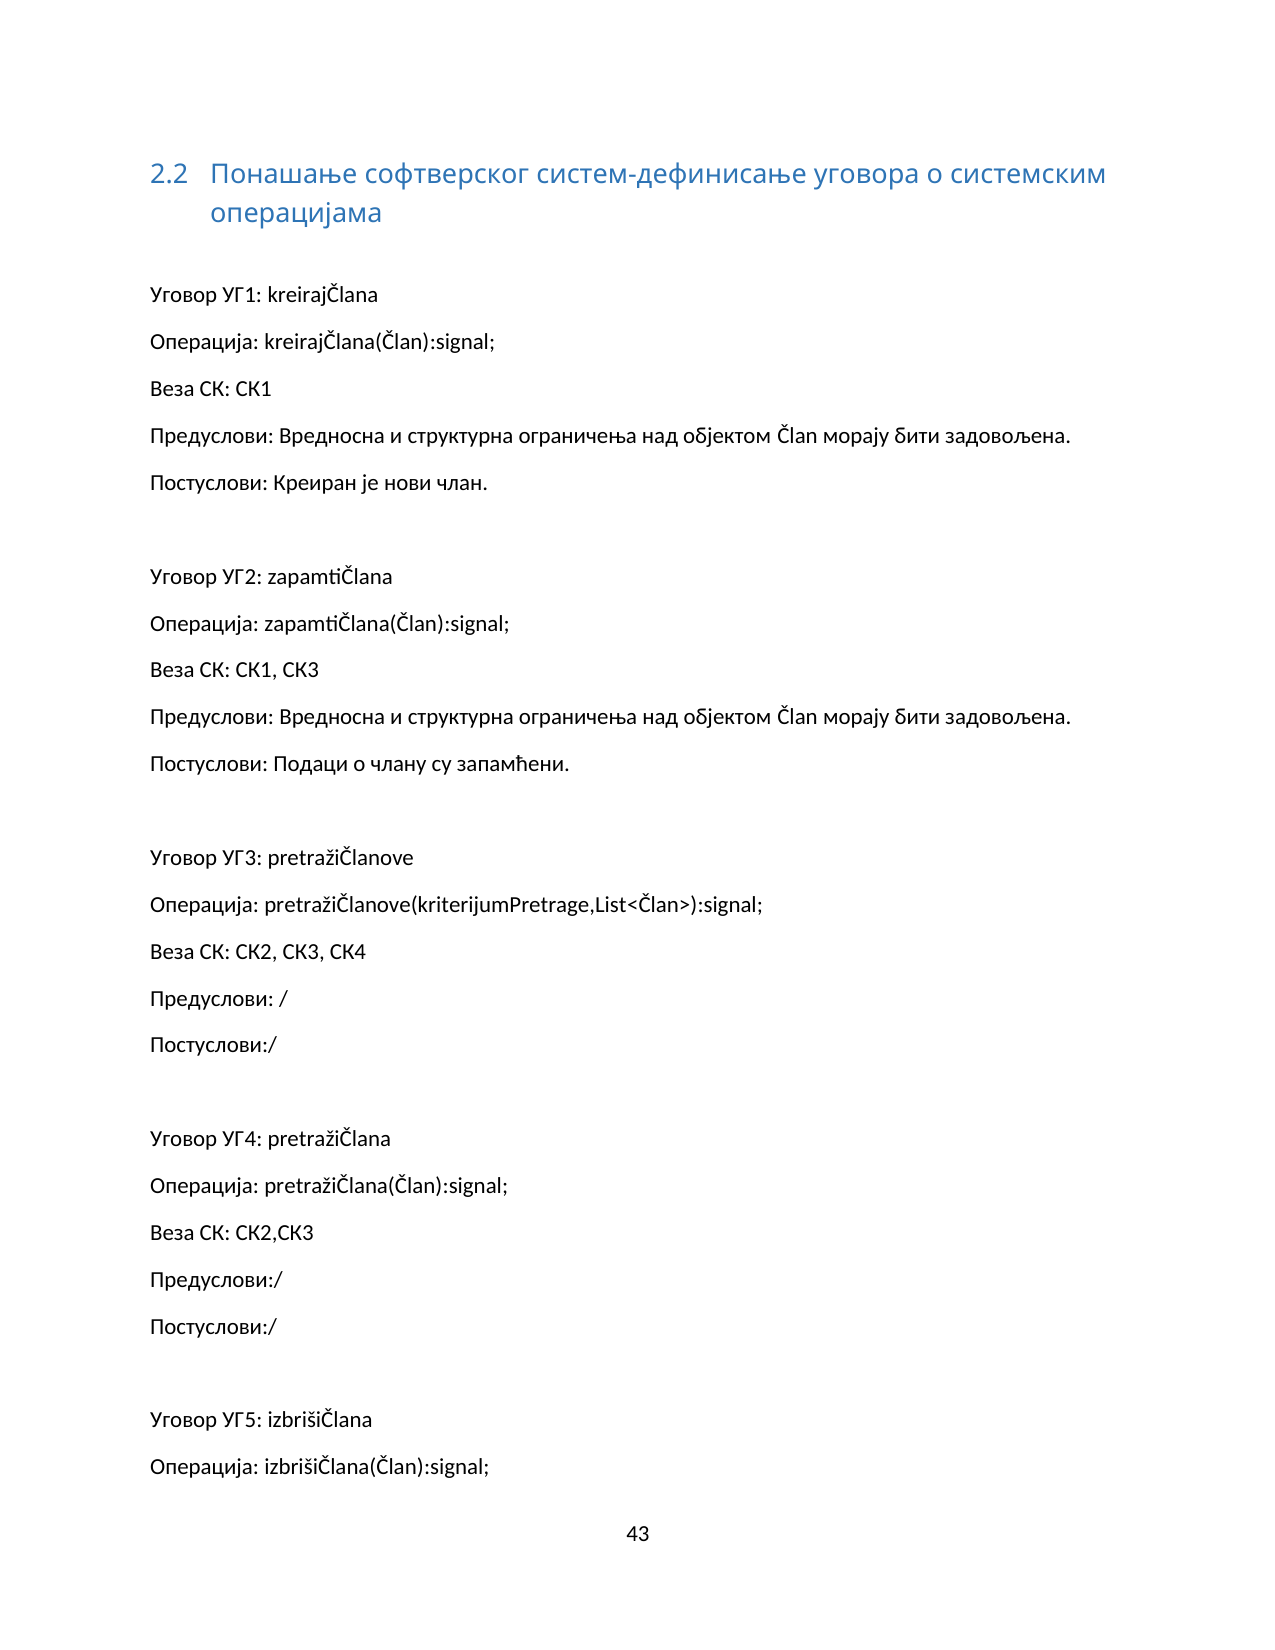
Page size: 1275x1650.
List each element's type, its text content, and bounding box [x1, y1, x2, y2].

text Уговор УГ3: pretražiČlanove [150, 843, 1125, 871]
text Предуслови: / [150, 984, 1125, 1012]
subtitle Понашање софтверског систем-дефинисање уговора о системским операцијама [150, 154, 1125, 231]
text Операција: pretražiČlanove(kriterijumPretrage,List<Član>):signal; [150, 890, 1125, 918]
text Постуслови:/ [150, 1312, 1125, 1340]
text Веза СК: СК2, СК3, СК4 [150, 937, 1125, 965]
text Веза СК: СК1 [150, 374, 1125, 402]
text Операција: zapamtiČlana(Član):signal; [150, 609, 1125, 637]
text Уговор УГ1: kreirajČlana [150, 281, 1125, 309]
text Уговор УГ2: zapamtiČlana [150, 562, 1125, 590]
text Постуслови: Креиран је нови члан. [150, 468, 1125, 496]
text Постуслови:/ [150, 1031, 1125, 1059]
text Уговор УГ5: izbrišiČlana [150, 1406, 1125, 1434]
text Постуслови: Подаци о члану су запамћени. [150, 749, 1125, 777]
text Веза СК: СК1, СК3 [150, 656, 1125, 684]
text Предуслови: Вредносна и структурна ограничења над објектом Član морају бити задовољена. [150, 421, 1125, 449]
text Веза СК: СК2,СК3 [150, 1218, 1125, 1246]
text Операција: pretražiČlana(Član):signal; [150, 1171, 1125, 1199]
text Операција: izbrišiČlana(Član):signal; [150, 1452, 1125, 1481]
text Предуслови: Вредносна и структурна ограничења над објектом Član морају бити задовољена. [150, 702, 1125, 731]
text Уговор УГ4: pretražiČlana [150, 1124, 1125, 1152]
text Предуслови:/ [150, 1265, 1125, 1293]
text Операција: kreirajČlana(Član):signal; [150, 327, 1125, 356]
